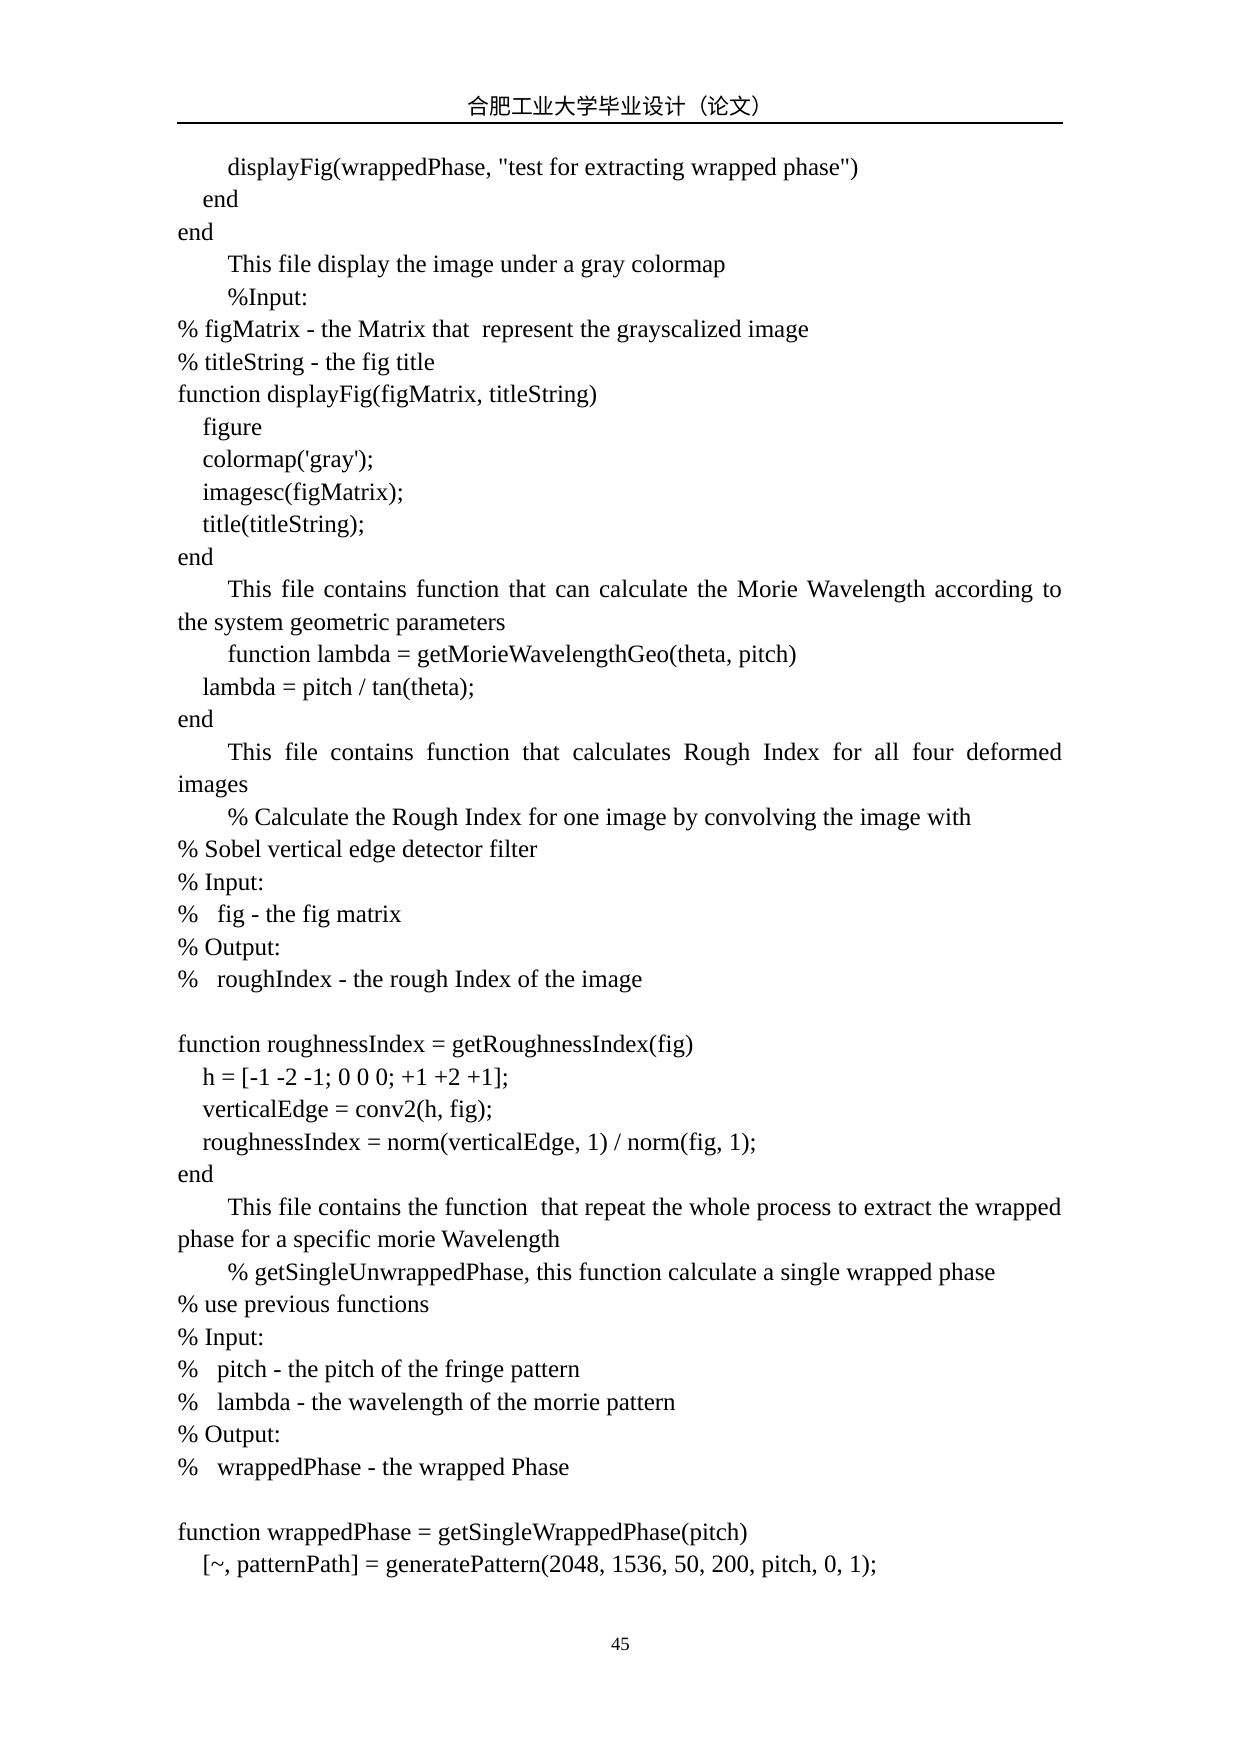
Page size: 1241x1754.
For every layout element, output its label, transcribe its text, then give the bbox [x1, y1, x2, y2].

text This file contains function that calculates Rough Index for all four deformed images [177, 735, 1063, 800]
text function lambda = getMorieWavelengthGeo(theta, pitch) lambda = pitch / tan(theta); end [177, 637, 1063, 735]
text This file contains the function that repeat the whole process to extract the wrapped phase for a specific morie Wavelength [177, 1190, 1063, 1255]
text %Input: % figMatrix - the Matrix that represent the grayscalized image % titleString - the fig title function displayFig(figMatrix, titleString) figure colormap('gray'); imagesc(figMatrix); title(titleString); end [177, 280, 1063, 572]
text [177, 1255, 1063, 1580]
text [177, 150, 1063, 247]
text % Calculate the Rough Index for one image by convolving the image with % Sobel vertical edge detector filter % Input: % fig - the fig matrix % Output: % roughIndex - the rough Index of the image function roughnessIndex = getRoughnessIndex(fig) h = [-1 -2 -1; 0 0 0; +1 +2 +1]; verticalEdge = conv2(h, fig); roughnessIndex = norm(verticalEdge, 1) / norm(fig, 1); end [177, 800, 1063, 1190]
text This file display the image under a gray colormap [177, 247, 1063, 280]
text This file contains function that can calculate the Morie Wavelength according to the system geometric parameters [177, 572, 1063, 637]
